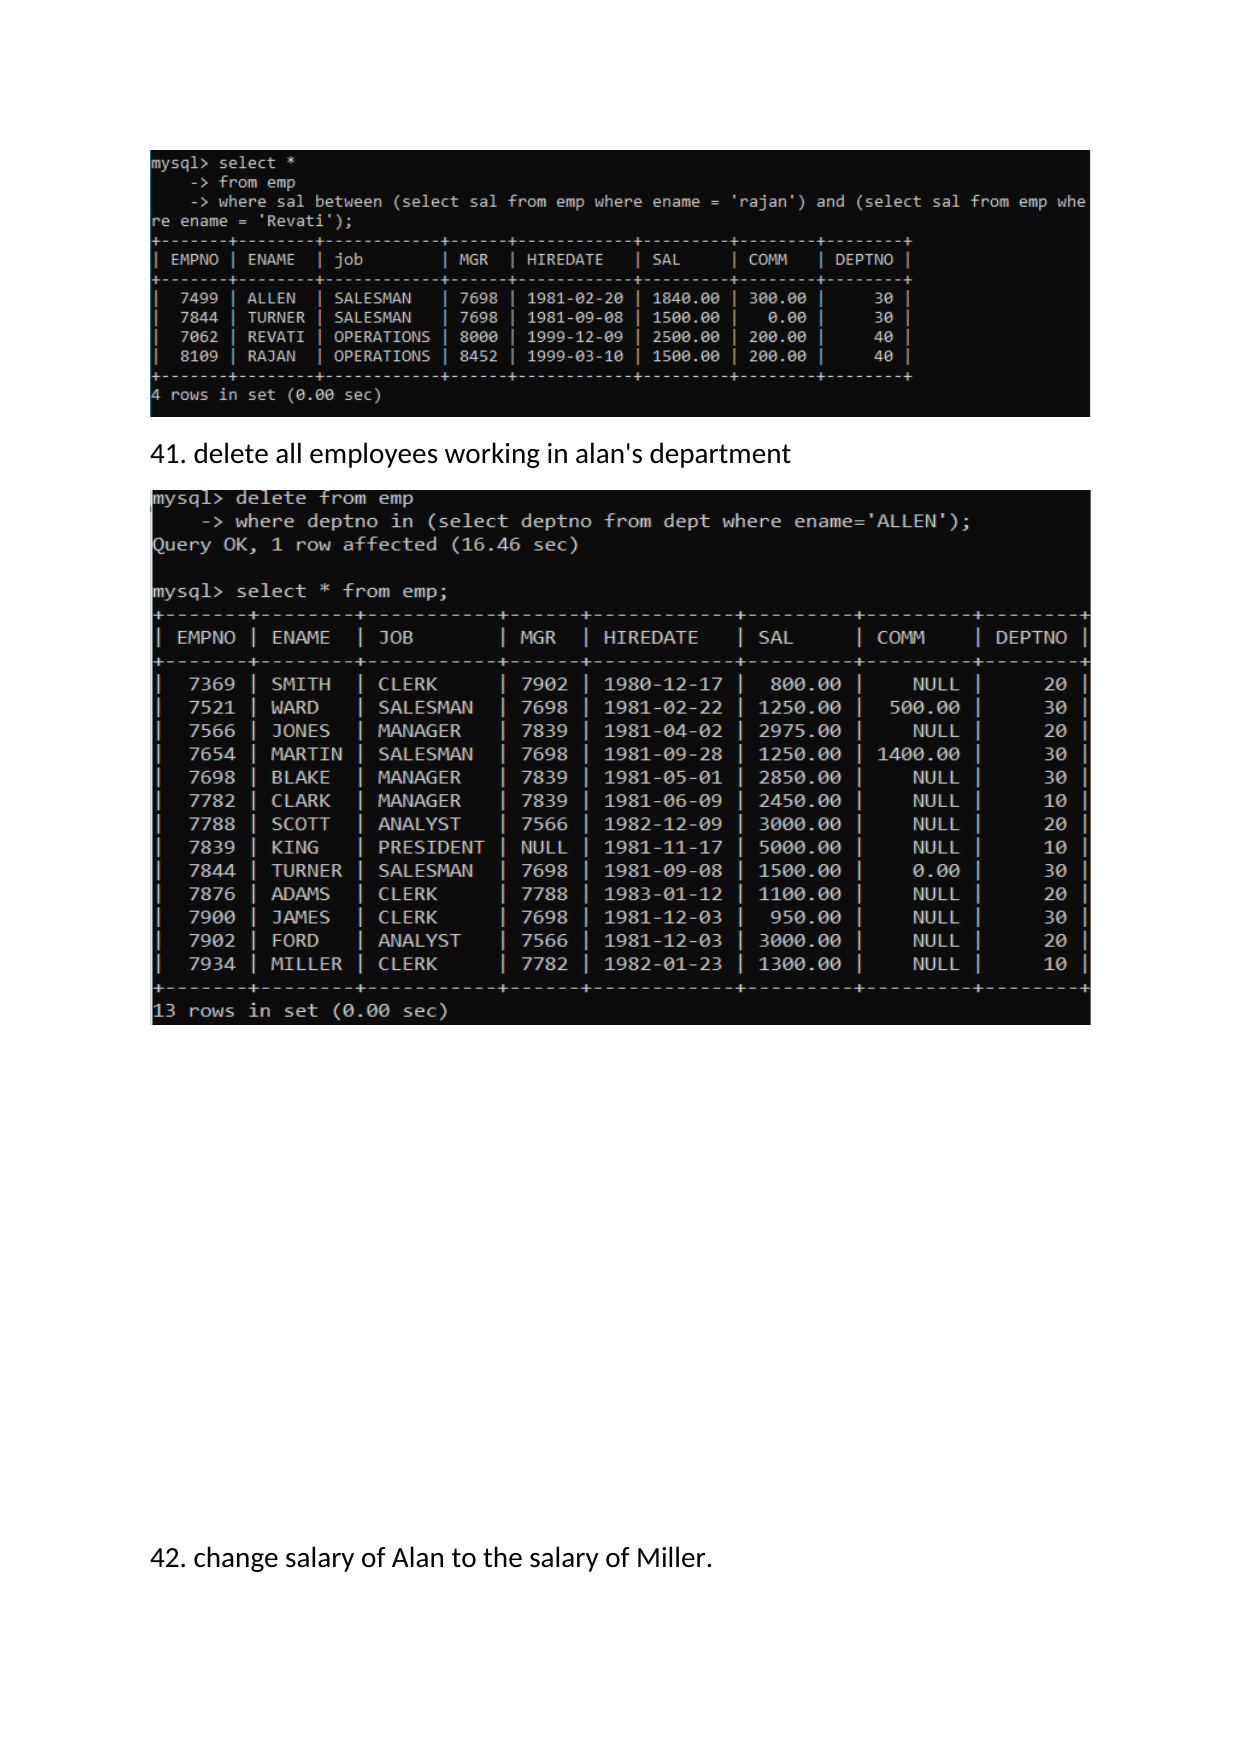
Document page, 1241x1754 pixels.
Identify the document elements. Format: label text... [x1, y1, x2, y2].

picture [150, 150, 1091, 417]
text 42. change salary of Alan to the salary of Miller. [150, 1539, 1090, 1575]
picture [150, 490, 1091, 1025]
text 41. delete all employees working in alan's department [150, 436, 1090, 471]
